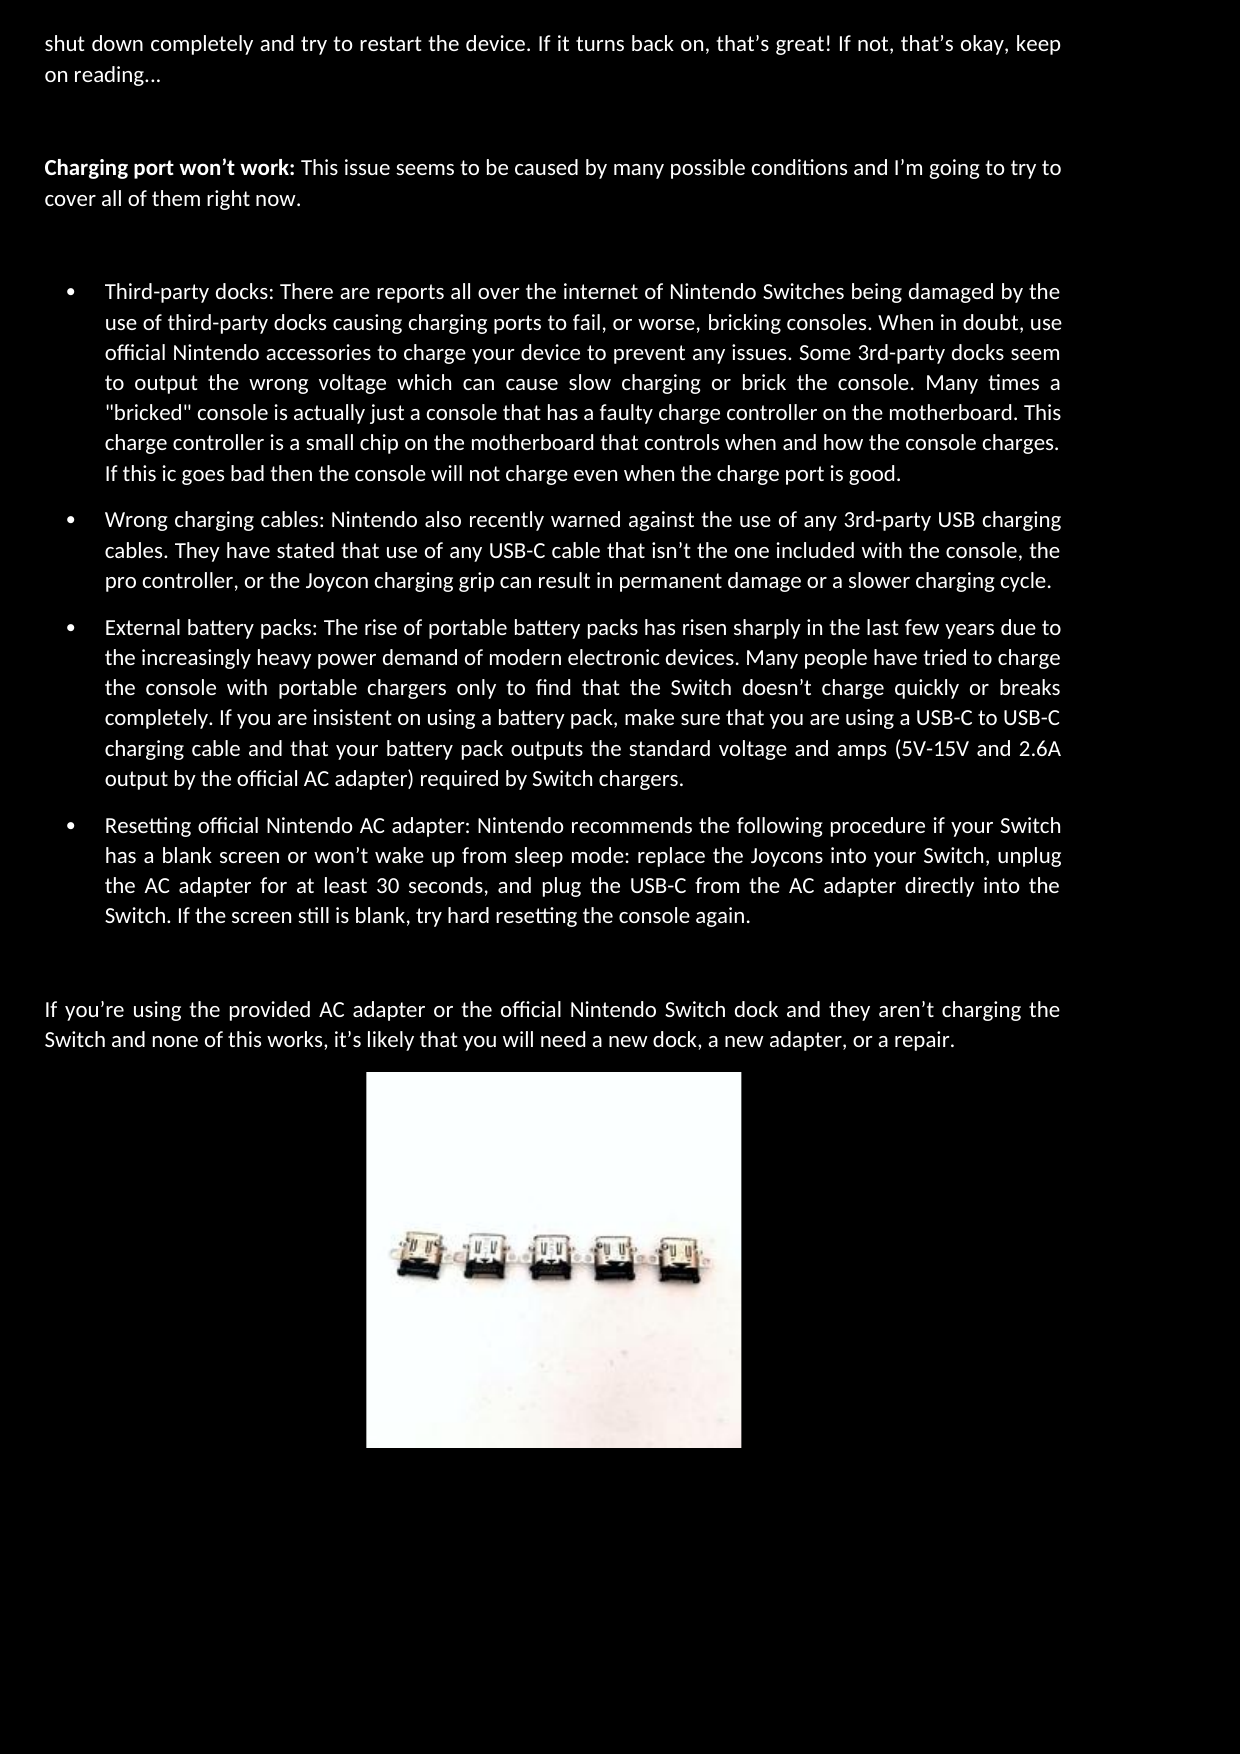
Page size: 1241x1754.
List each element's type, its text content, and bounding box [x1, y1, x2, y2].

text If you’re using the provided AC adapter or the official Nintendo Switch dock and they aren’t charging the Switch and none of this works, it’s likely that you will need a new dock, a new adapter, or a repair. [44, 995, 1063, 1053]
picture [366, 1072, 742, 1448]
list Resetting official Nintendo AC adapter: Nintendo recommends the following procedure if your Switch has a blank screen or won’t wake up from sleep mode: replace the Joycons into your Switch, unplug the AC adapter for at least 30 seconds, and plug the USB-C from the AC adapter directly into the Switch. If the screen still is blank, try hard resetting the console again. [67, 811, 1063, 929]
list Third-party docks: There are reports all over the internet of Nintendo Switches being damaged by the use of third-party docks causing charging ports to fail, or worse, bricking consoles. When in doubt, use official Nintendo accessories to charge your device to prevent any issues. Some 3rd-party docks seem to output the wrong voltage which can cause slow charging or brick the console. Many times a "bricked" console is actually just a console that has a faulty charge controller on the motherboard. This charge controller is a small chip on the motherboard that controls when and how the console charges. If this ic goes bad then the console will not charge even when the charge port is good. [67, 277, 1063, 487]
list External battery packs: The rise of portable battery packs has risen sharply in the last few years due to the increasingly heavy power demand of modern electronic devices. Many people have tried to charge the console with portable chargers only to find that the Switch doesn’t charge quickly or breaks completely. If you are insistent on using a battery pack, make sure that you are using a USB-C to USB-C charging cable and that your battery pack outputs the standard voltage and amps (5V-15V and 2.6A output by the official AC adapter) required by Switch chargers. [67, 613, 1063, 792]
list Wrong charging cables: Nintendo also recently warned against the use of any 3rd-party USB charging cables. They have stated that use of any USB-C cable that isn’t the one included with the console, the pro controller, or the Joycon charging grip can result in permanent damage or a slower charging cycle. [67, 506, 1063, 594]
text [44, 29, 1063, 88]
text Charging port won’t work: This issue seems to be caused by many possible conditions and I’m going to try to cover all of them right now. [44, 153, 1063, 212]
